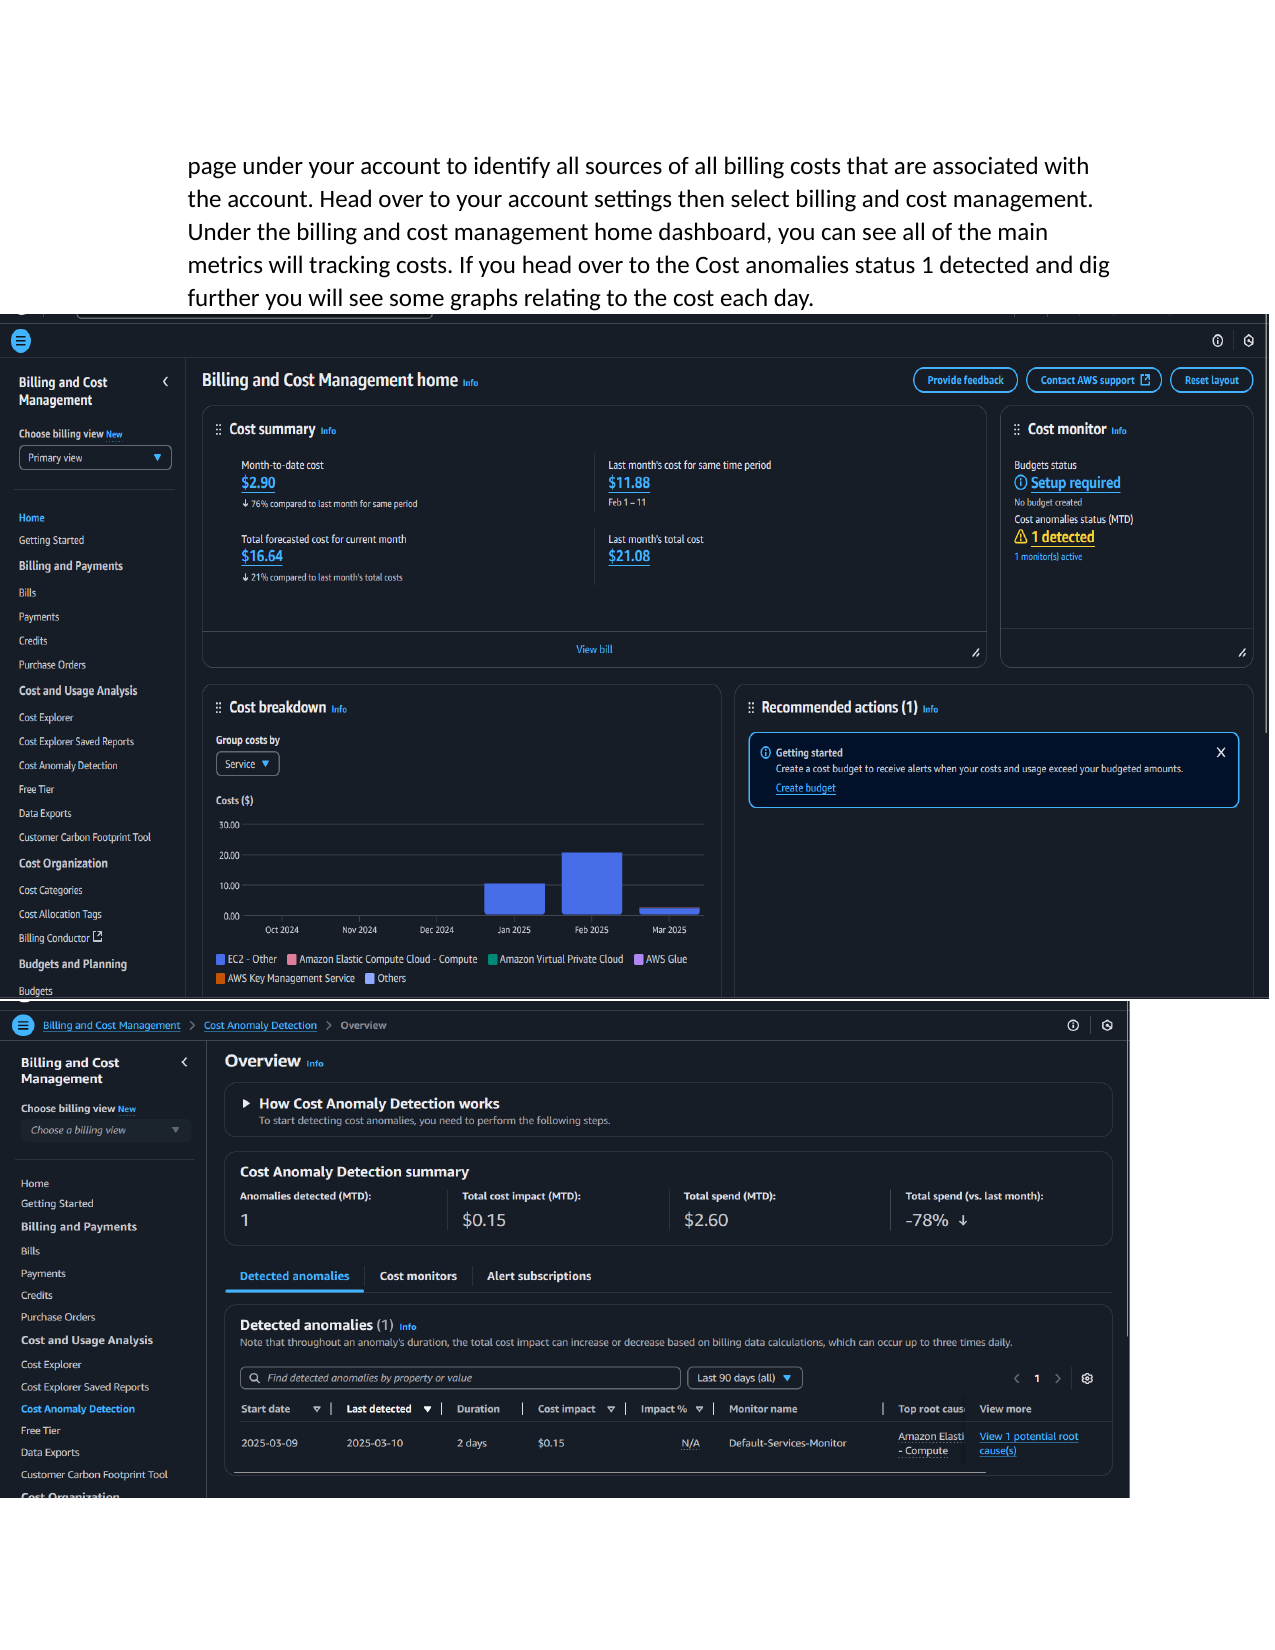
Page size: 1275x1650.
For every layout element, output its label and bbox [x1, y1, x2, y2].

picture [0, 1001, 1130, 1498]
list [187, 150, 1125, 312]
picture [0, 314, 1269, 999]
